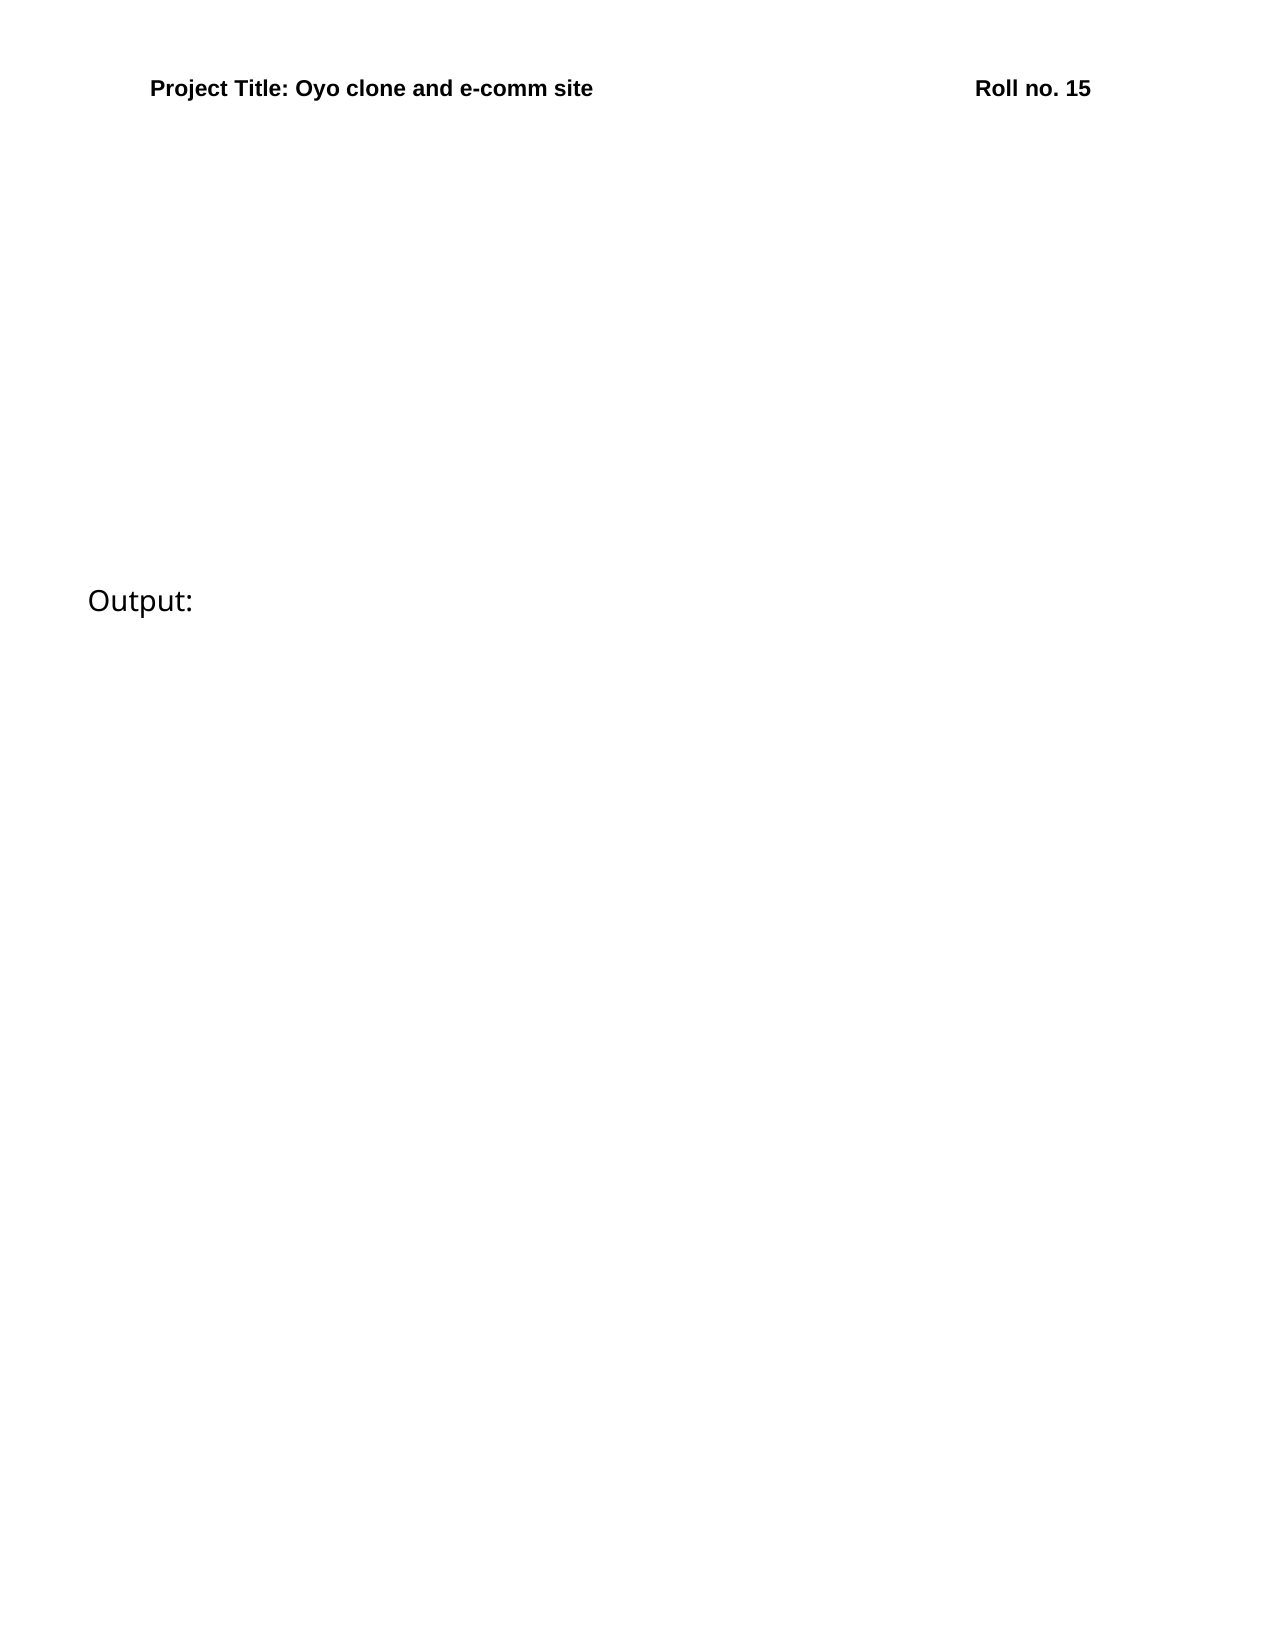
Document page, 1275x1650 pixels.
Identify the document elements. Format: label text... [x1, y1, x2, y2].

text Output: [87, 580, 1217, 620]
